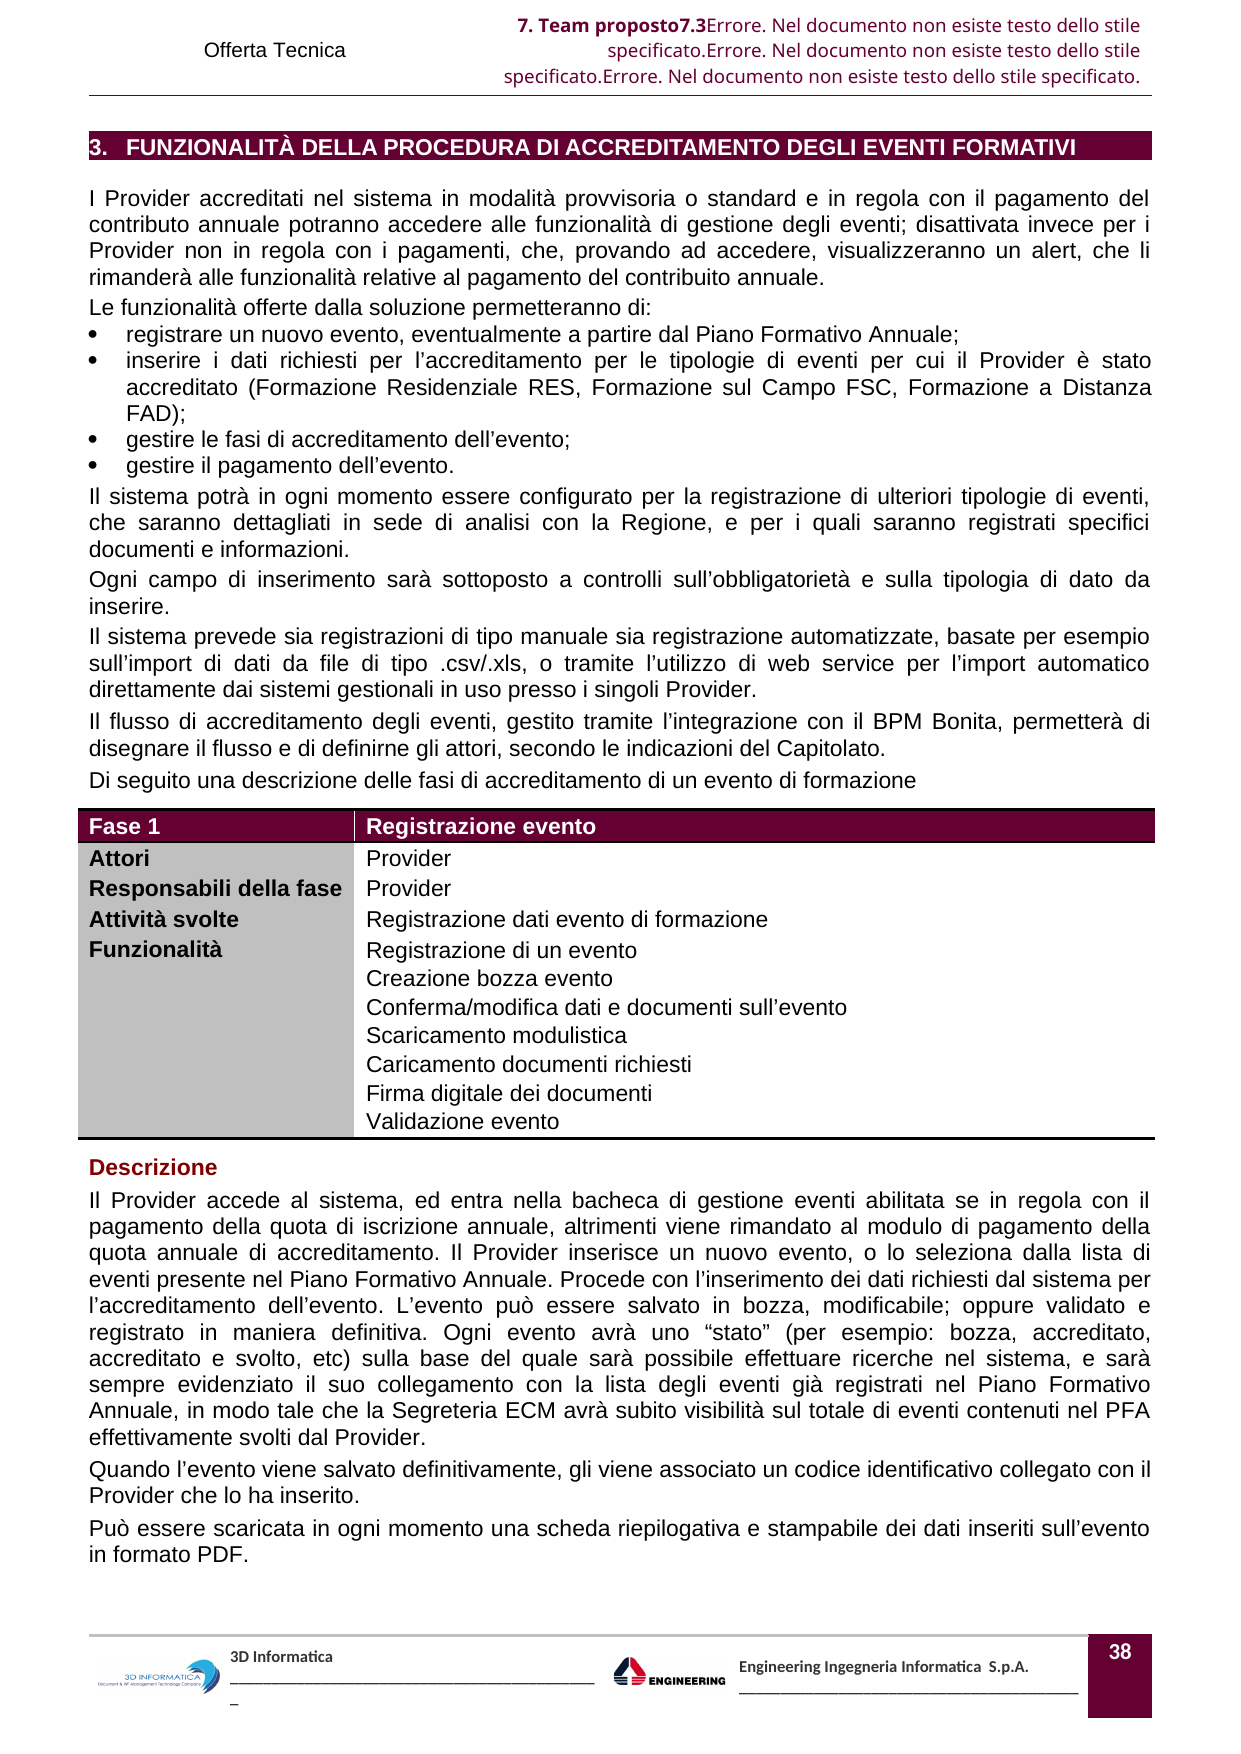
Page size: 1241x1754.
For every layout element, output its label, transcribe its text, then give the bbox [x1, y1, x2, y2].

text Il Provider accede al sistema, ed entra nella bacheca di gestione eventi abilitata se in regola con il pagamento della quota di iscrizione annuale, altrimenti viene rimandato al modulo di pagamento della quota annuale di accreditamento. Il Provider inserisce un nuovo evento, o lo seleziona dalla lista di eventi presente nel Piano Formativo Annuale. Procede con l’inserimento dei dati richiesti dal sistema per l’accreditamento dell’evento. L’evento può essere salvato in bozza, modificabile; oppure validato e registrato in maniera definitiva. Ogni evento avrà uno “stato” (per esempio: bozza, accreditato, accreditato e svolto, etc) sulla base del quale sarà possibile effettuare ricerche nel sistema, e sarà sempre evidenziato il suo collegamento con la lista degli eventi già registrati nel Piano Formativo Annuale, in modo tale che la Segreteria ECM avrà subito visibilità sul totale di eventi contenuti nel PFA effettivamente svolti dal Provider. [89, 1187, 1152, 1450]
table_header Registrazione evento [355, 811, 1155, 841]
table_cell Registrazione di un evento Creazione bozza evento Conferma/modifica dati e documenti sull’evento Scaricamento modulistica Caricamento documenti richiesti Firma digitale dei documenti Validazione evento [355, 934, 1155, 1137]
table_cell Provider [355, 873, 1155, 904]
text I Provider accreditati nel sistema in modalità provvisoria o standard e in regola con il pagamento del contributo annuale potranno accedere alle funzionalità di gestione degli eventi; disattivata invece per i Provider non in regola con i pagamenti, che, provando ad accedere, visualizzeranno un alert, che li rimanderà alle funzionalità relative al pagamento del contribuito annuale. [89, 185, 1152, 290]
text gestire le fasi di accreditamento dell’evento; [89, 426, 1152, 452]
text Descrizione [89, 1154, 1152, 1181]
text registrare un nuovo evento, eventualmente a partire dal Piano Formativo Annuale; [89, 321, 1152, 347]
text inserire i dati richiesti per l’accreditamento per le tipologie di eventi per cui il Provider è stato accreditato (Formazione Residenziale RES, Formazione sul Campo FSC, Formazione a Distanza FAD); [89, 347, 1152, 426]
table_cell Provider [355, 843, 1155, 873]
text Il sistema prevede sia registrazioni di tipo manuale sia registrazione automatizzate, basate per esempio sull’import di dati da file di tipo .csv/.xls, o tramite l’utilizzo di web service per l’import automatico direttamente dai sistemi gestionali in uso presso i singoli Provider. [89, 623, 1152, 702]
table_cell Responsabili della fase [78, 873, 354, 904]
table_cell Attività svolte [78, 904, 354, 934]
picture [96, 1658, 223, 1695]
text Il flusso di accreditamento degli eventi, gestito tramite l’integrazione con il BPM Bonita, permetterà di disegnare il flusso e di definirne gli attori, secondo le indicazioni del Capitolato. [89, 708, 1152, 761]
text Il sistema potrà in ogni momento essere configurato per la registrazione di ulteriori tipologie di eventi, che saranno dettagliati in sede di analisi con la Regione, e per i quali saranno registrati specifici documenti e informazioni. [89, 483, 1152, 562]
text Ogni campo di inserimento sarà sottoposto a controlli sull’obbligatorietà e sulla tipologia di dato da inserire. [89, 566, 1152, 619]
table_header Fase 1 [78, 811, 354, 841]
table_cell Attori [78, 843, 354, 873]
text Le funzionalità offerte dalla soluzione permetteranno di: [89, 294, 1152, 321]
picture [613, 1657, 726, 1696]
table_cell Funzionalità [78, 934, 354, 1137]
table_cell Registrazione dati evento di formazione [355, 904, 1155, 934]
text gestire il pagamento dell’evento. [89, 452, 1152, 479]
subtitle Funzionalità della procedura di accreditamento degli Eventi formativi [89, 131, 1152, 160]
text Può essere scaricata in ogni momento una scheda riepilogativa e stampabile dei dati inseriti sull’evento in formato PDF. [89, 1515, 1152, 1567]
text Di seguito una descrizione delle fasi di accreditamento di un evento di formazione [89, 767, 1152, 793]
text Quando l’evento viene salvato definitivamente, gli viene associato un codice identificativo collegato con il Provider che lo ha inserito. [89, 1456, 1152, 1509]
